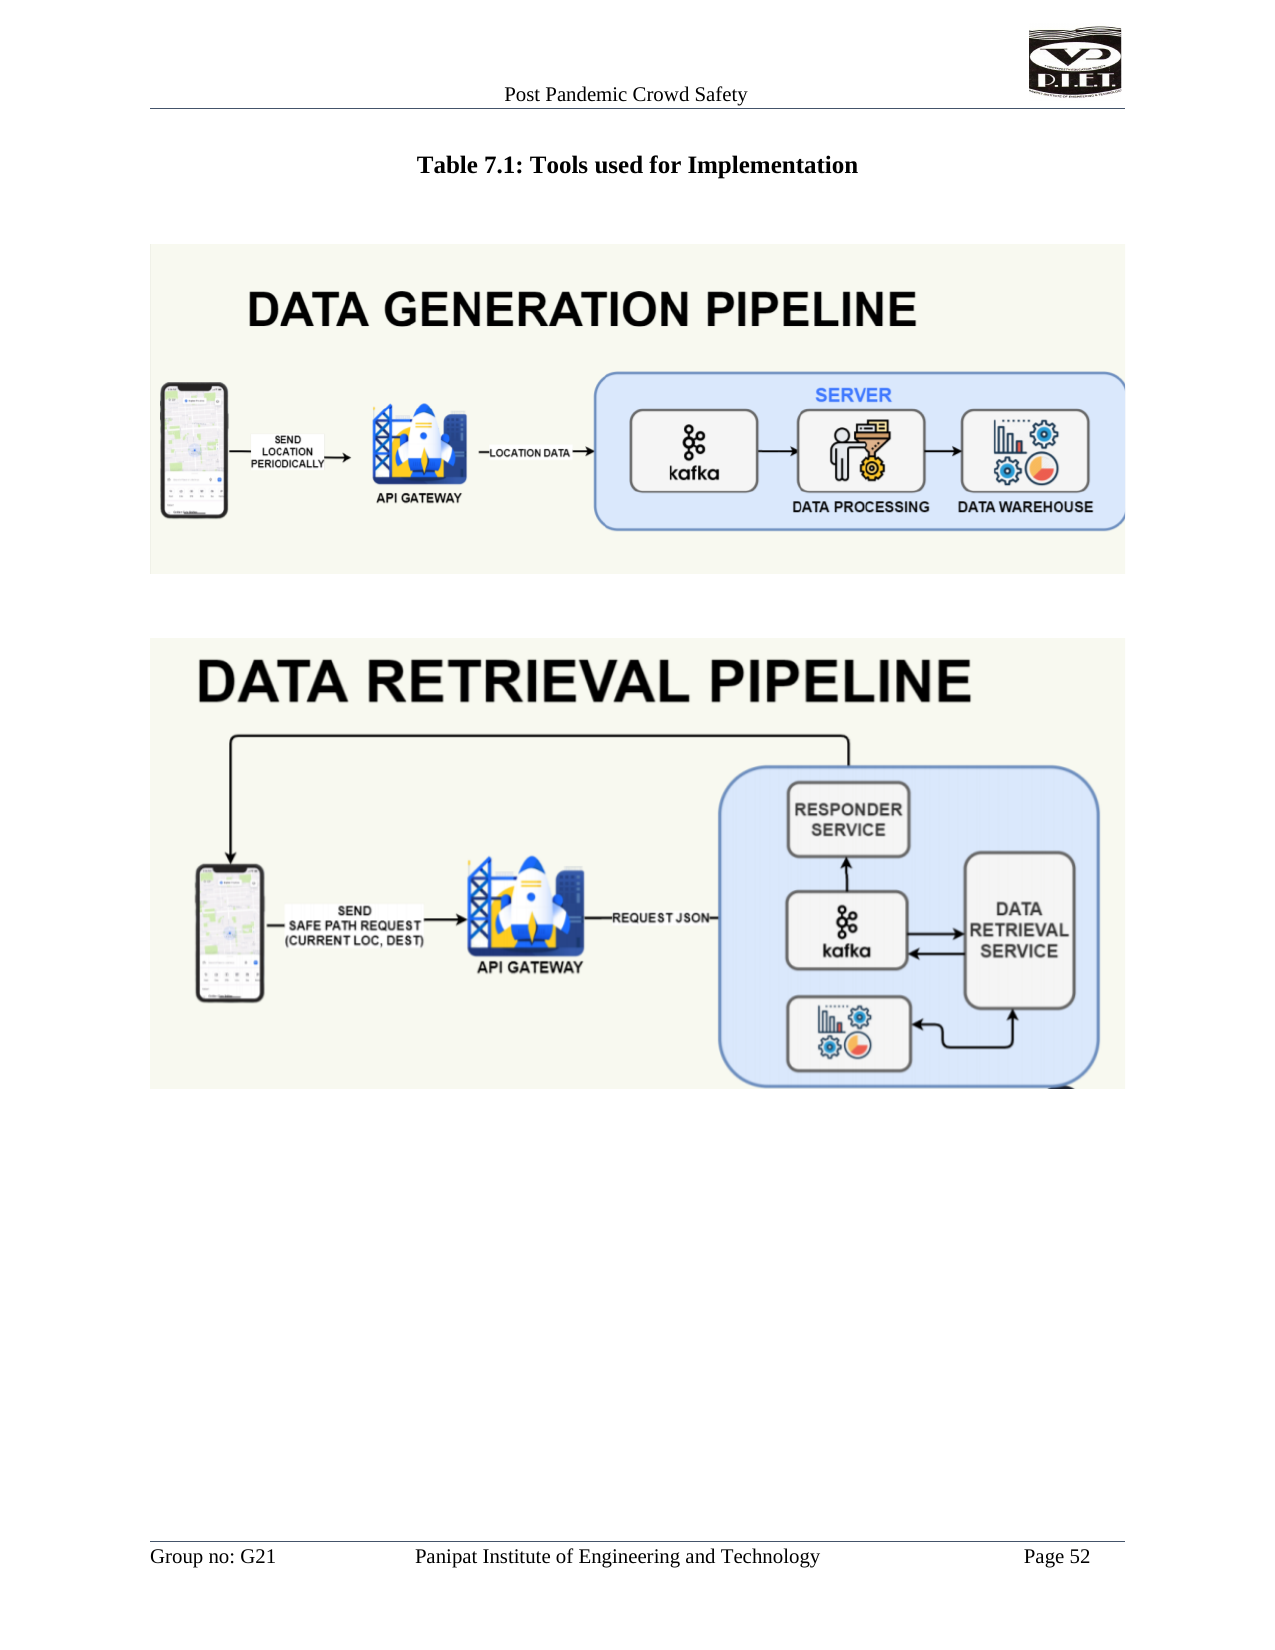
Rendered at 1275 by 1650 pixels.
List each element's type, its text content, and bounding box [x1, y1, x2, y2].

picture [1029, 23, 1122, 101]
text Table 7.1: Tools used for Implementation [150, 150, 1125, 179]
picture [150, 638, 1125, 1089]
picture [150, 244, 1125, 574]
